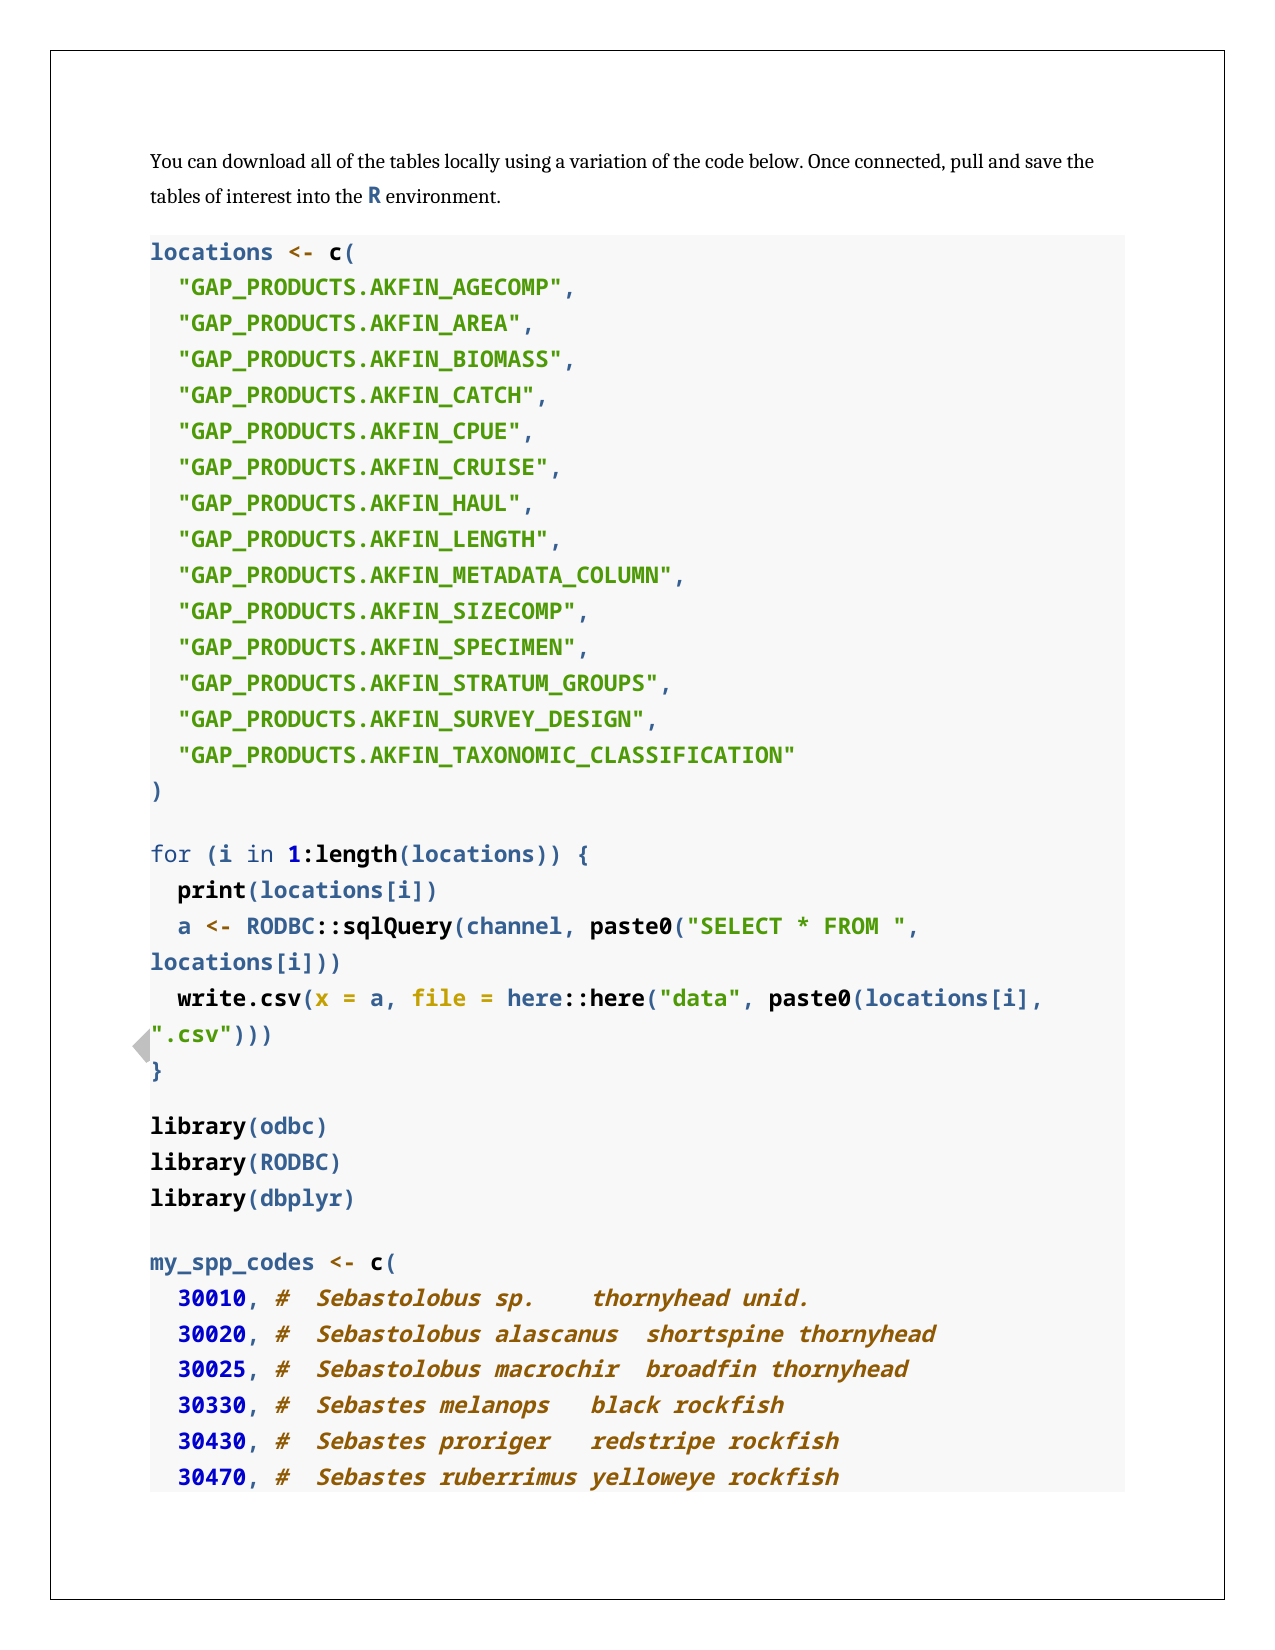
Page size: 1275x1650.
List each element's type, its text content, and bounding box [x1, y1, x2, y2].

text You can download all of the tables locally using a variation of the code below. Once connected, pull and save the tables of interest into the R environment. [150, 150, 1125, 210]
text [150, 1110, 1125, 1492]
text locations <- c( "GAP_PRODUCTS.AKFIN_AGECOMP", "GAP_PRODUCTS.AKFIN_AREA", "GAP_PRODUCTS.AKFIN_BIOMASS", "GAP_PRODUCTS.AKFIN_CATCH", "GAP_PRODUCTS.AKFIN_CPUE", "GAP_PRODUCTS.AKFIN_CRUISE", "GAP_PRODUCTS.AKFIN_HAUL", "GAP_PRODUCTS.AKFIN_LENGTH", "GAP_PRODUCTS.AKFIN_METADATA_COLUMN", "GAP_PRODUCTS.AKFIN_SIZECOMP", "GAP_PRODUCTS.AKFIN_SPECIMEN", "GAP_PRODUCTS.AKFIN_STRATUM_GROUPS", "GAP_PRODUCTS.AKFIN_SURVEY_DESIGN", "GAP_PRODUCTS.AKFIN_TAXONOMIC_CLASSIFICATION" ) for (i in 1:length(locations)) { print(locations[i]) a <- RODBC::sqlQuery(channel, paste0("SELECT * FROM ", locations[i])) write.csv(x = a, file = here::here("data", paste0(locations[i], ".csv"))) } [150, 235, 1125, 1085]
